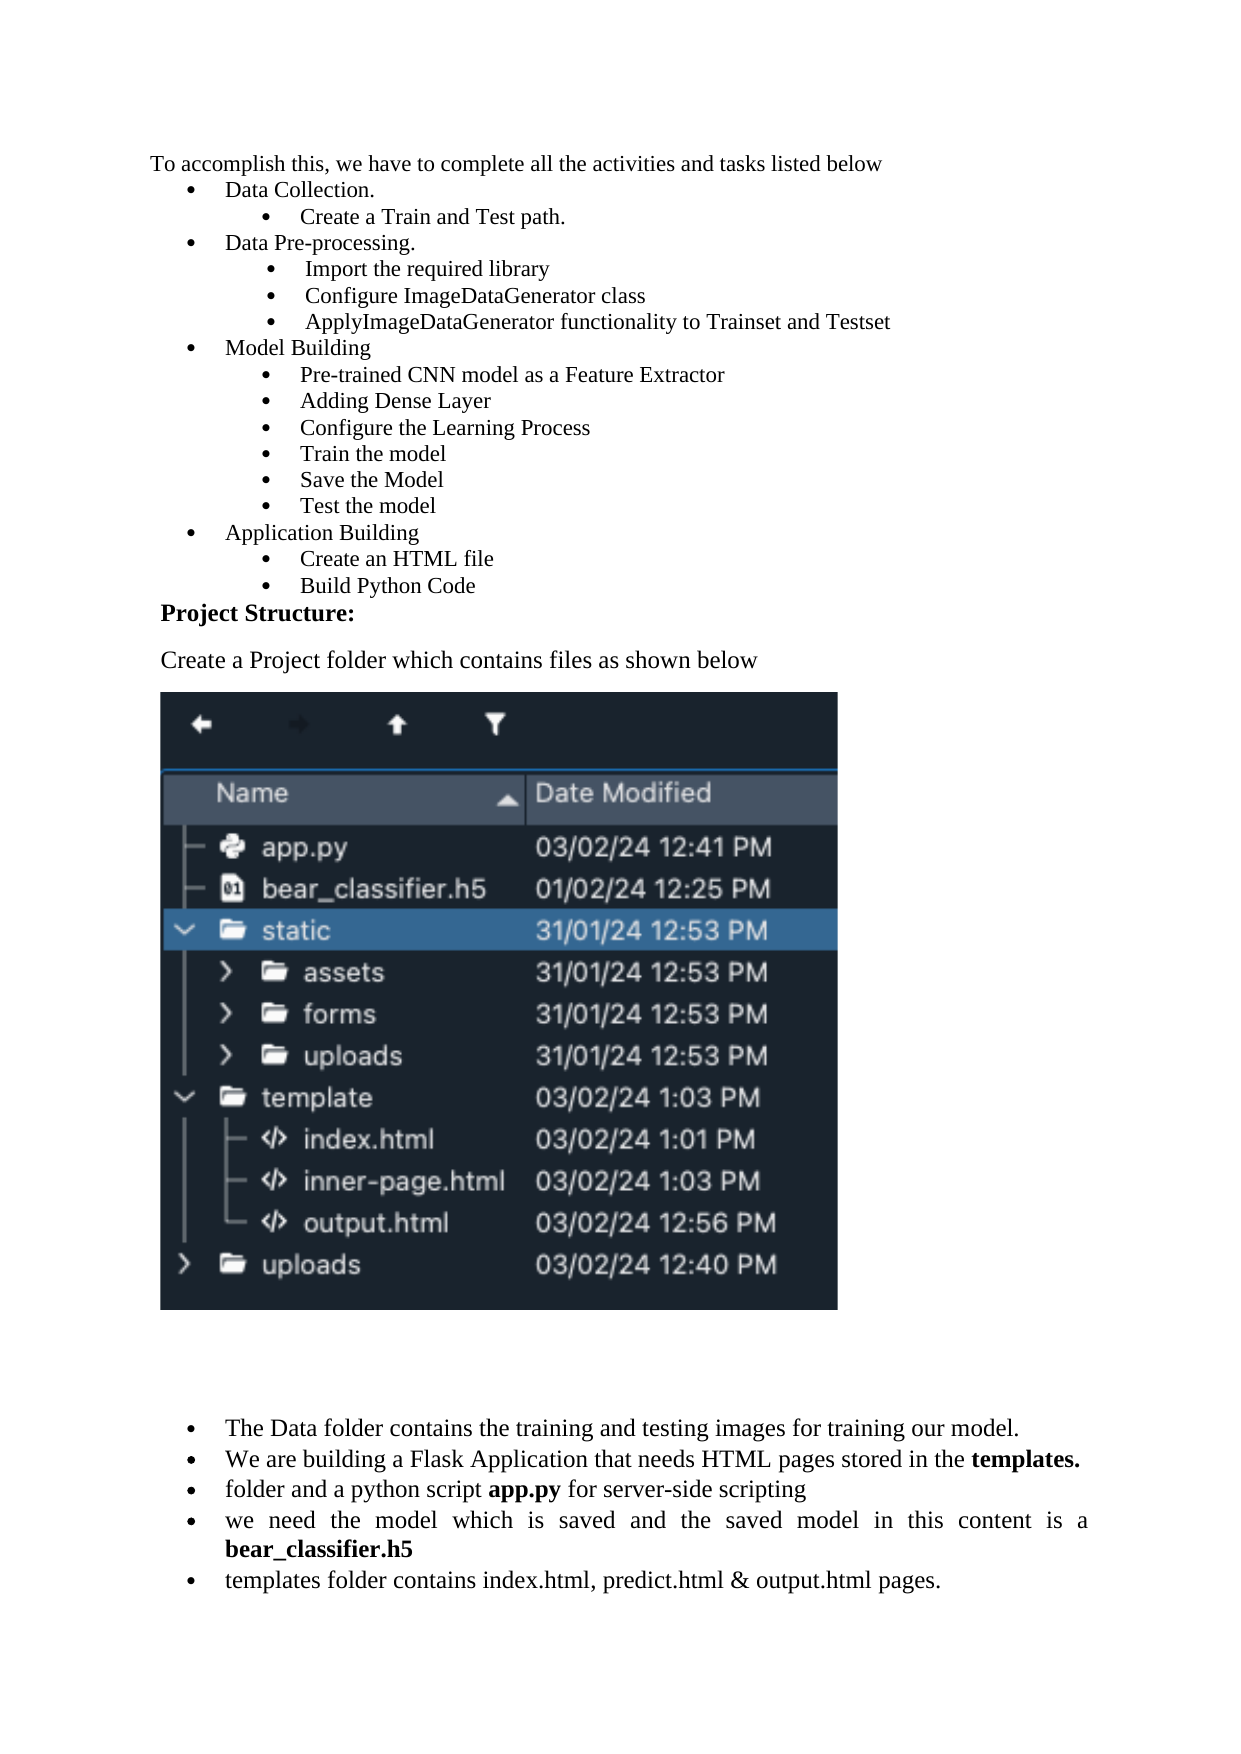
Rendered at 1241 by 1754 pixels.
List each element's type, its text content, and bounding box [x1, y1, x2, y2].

list Data Pre-processing. [187, 229, 1090, 255]
list The Data folder contains the training and testing images for training our model. [187, 1413, 1090, 1442]
list Save the Model [262, 466, 1090, 493]
picture [160, 692, 838, 1310]
list Data Collection. [187, 176, 1090, 203]
list folder and a python script app.py for server-side scripting [187, 1474, 1090, 1503]
list Configure ImageDataGenerator class [267, 282, 1090, 308]
list ApplyImageDataGenerator functionality to Trainset and Testset [267, 308, 1090, 334]
text Project Structure: [160, 598, 1090, 627]
list Import the required library [267, 255, 1090, 282]
list Test the model [262, 493, 1090, 519]
text Create a Project folder which contains files as shown below [160, 645, 1090, 674]
list Application Building [187, 519, 1090, 545]
list Create a Train and Test path. [262, 203, 1090, 229]
list We are building a Flask Application that needs HTML pages stored in the templates. [187, 1444, 1090, 1473]
list Pre-trained CNN model as a Feature Extractor [262, 361, 1090, 387]
list Adding Dense Layer [262, 387, 1090, 413]
list Configure the Learning Process [262, 413, 1090, 440]
list Create an HTML file [262, 545, 1090, 572]
list Build Python Code [262, 572, 1090, 598]
list Model Building [187, 334, 1090, 361]
text To accomplish this, we have to complete all the activities and tasks listed below [150, 150, 1090, 176]
list templates folder contains index.html, predict.html & output.html pages. [187, 1565, 1090, 1594]
list Train the model [262, 440, 1090, 466]
list we need the model which is saved and the saved model in this content is a bear_classifier.h5 [187, 1505, 1090, 1563]
